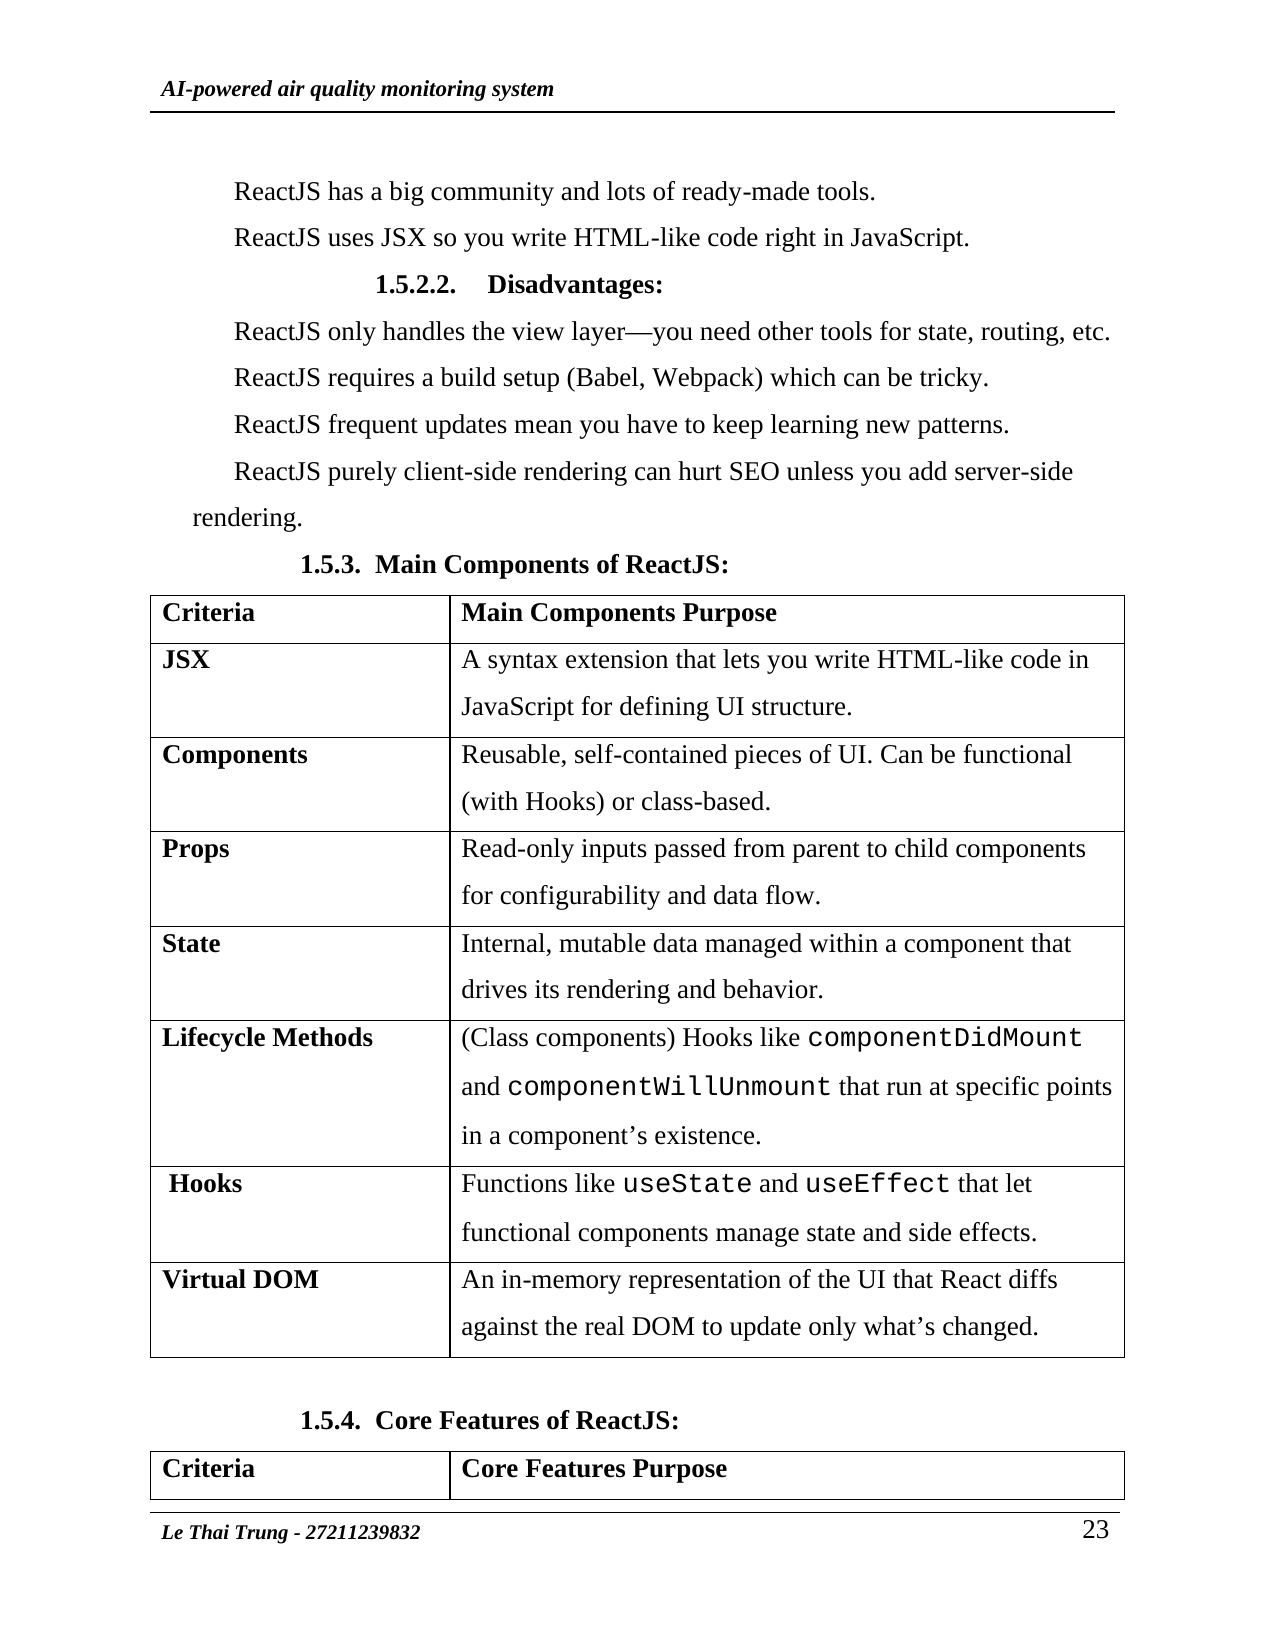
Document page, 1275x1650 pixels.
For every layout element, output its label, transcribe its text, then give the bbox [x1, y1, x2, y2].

list Main Components of ReactJS: [300, 548, 1125, 579]
table_cell State [151, 927, 449, 1020]
table_cell JSX [151, 644, 449, 737]
table_header Main Components Purpose [451, 596, 1124, 642]
table_cell Lifecycle Methods [151, 1021, 449, 1166]
table_cell Reusable, self-contained pieces of UI. Can be functional (with Hooks) or class-based. [451, 738, 1124, 831]
table_cell An in-memory representation of the UI that React diffs against the real DOM to update only what’s changed. [451, 1263, 1124, 1357]
table_cell Read-only inputs passed from parent to child components for configurability and data flow. [451, 832, 1124, 926]
list  ReactJS frequent updates mean you have to keep learning new patterns. [192, 408, 1125, 439]
table_cell Functions like useState and useEffect that let functional components manage state and side effects. [451, 1167, 1124, 1262]
table_cell Hooks [151, 1167, 449, 1262]
table_cell (Class components) Hooks like componentDidMount and componentWillUnmount that run at specific points in a component’s existence. [451, 1021, 1124, 1166]
list Disadvantages: [375, 268, 1125, 299]
table_header Criteria [151, 1452, 449, 1499]
table_header Criteria [151, 596, 449, 642]
list  ReactJS requires a build setup (Babel, Webpack) which can be tricky. [192, 361, 1125, 393]
table_cell A syntax extension that lets you write HTML-like code in JavaScript for defining UI structure. [451, 644, 1124, 737]
table_cell Internal, mutable data managed within a component that drives its rendering and behavior. [451, 927, 1124, 1020]
table_cell Props [151, 832, 449, 926]
list  ReactJS purely client-side rendering can hurt SEO unless you add server-side rendering. [192, 455, 1125, 533]
table_header Core Features Purpose [451, 1452, 1124, 1499]
list Core Features of ReactJS: [300, 1404, 1125, 1436]
table_cell Virtual DOM [151, 1263, 449, 1357]
list  ReactJS uses JSX so you write HTML-like code right in JavaScript. [192, 221, 1125, 253]
list  ReactJS has a big community and lots of ready-made tools. [192, 175, 1125, 206]
table_cell Components [151, 738, 449, 831]
list  ReactJS only handles the view layer—you need other tools for state, routing, etc. [192, 315, 1125, 346]
